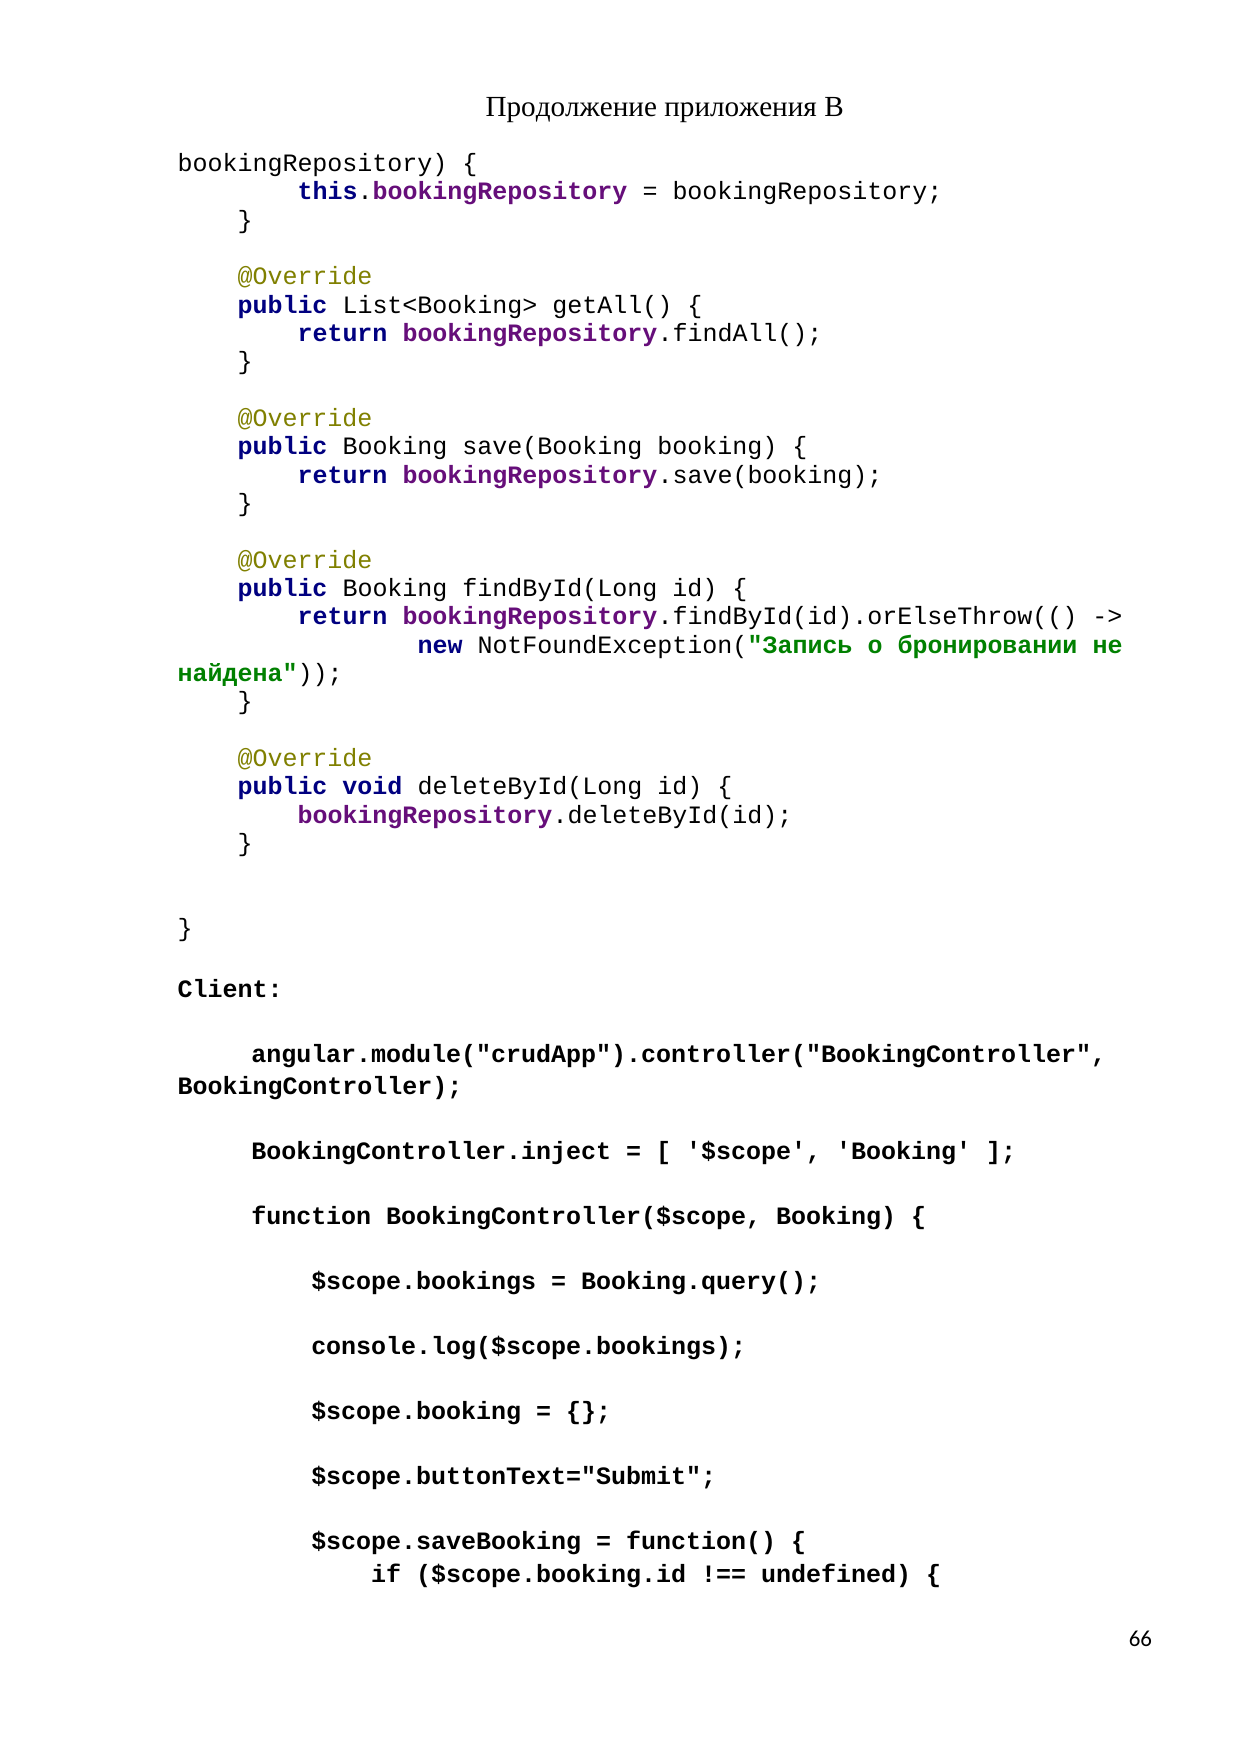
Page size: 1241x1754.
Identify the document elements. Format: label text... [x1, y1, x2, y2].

text if ($scope.booking.id !== undefined) { [177, 1561, 1152, 1590]
text bookingRepository) { this.bookingRepository = bookingRepository; } @Override public List<Booking> getAll() { return bookingRepository.findAll(); } @Override public Booking save(Booking booking) { return bookingRepository.save(booking); } @Override public Booking findById(Long id) { return bookingRepository.findById(id).orElseThrow(() -> new NotFoundException("Запись о бронировании не найдена")); } @Override public void deleteById(Long id) { bookingRepository.deleteById(id); } } [177, 151, 1152, 944]
text $scope.bookings = Booking.query(); [177, 1269, 1152, 1297]
text Продолжение приложения В [177, 89, 1152, 122]
text $scope.saveBooking = function() { [177, 1529, 1152, 1557]
text BookingController.inject = [ '$scope', 'Booking' ]; [177, 1139, 1152, 1167]
text $scope.buttonText="Submit"; [177, 1464, 1152, 1492]
text $scope.booking = {}; [177, 1399, 1152, 1427]
text console.log($scope.bookings); [177, 1334, 1152, 1362]
text angular.module("crudApp").controller("BookingController", BookingController); [177, 1041, 1152, 1102]
text Client: [177, 976, 1152, 1005]
text function BookingController($scope, Booking) { [177, 1204, 1152, 1232]
